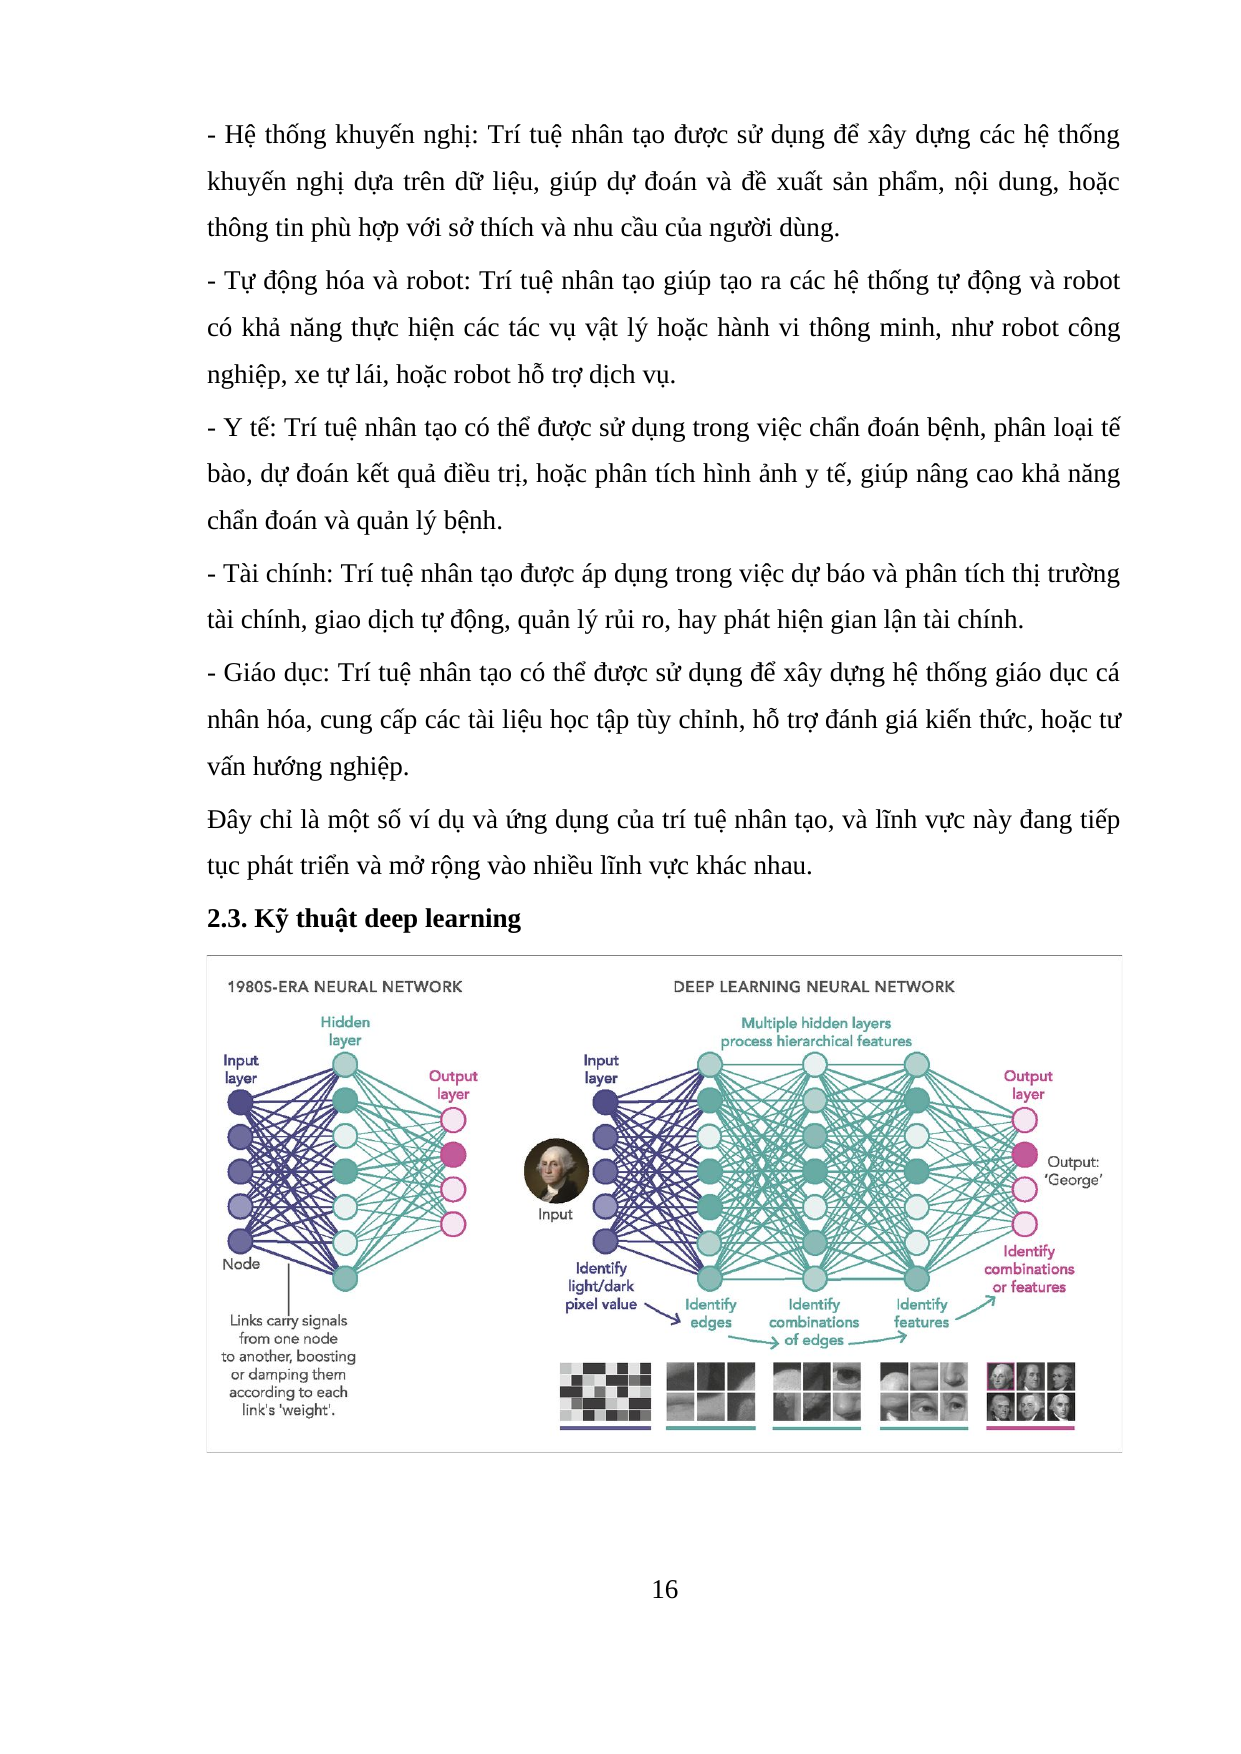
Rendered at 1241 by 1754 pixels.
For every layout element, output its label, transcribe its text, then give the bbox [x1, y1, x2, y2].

text - Tự động hóa và robot: Trí tuệ nhân tạo giúp tạo ra các hệ thống tự động và robot có khả năng thực hiện các tác vụ vật lý hoặc hành vi thông minh, như robot công nghiệp, xe tự lái, hoặc robot hỗ trợ dịch vụ. [207, 264, 1122, 389]
subtitle 2.3. Kỹ thuật deep learning [207, 902, 1122, 933]
text - Giáo dục: Trí tuệ nhân tạo có thể được sử dụng để xây dựng hệ thống giáo dục cá nhân hóa, cung cấp các tài liệu học tập tùy chỉnh, hỗ trợ đánh giá kiến thức, hoặc tư vấn hướng nghiệp. [207, 656, 1122, 781]
text - Y tế: Trí tuệ nhân tạo có thể được sử dụng trong việc chẩn đoán bệnh, phân loại tế bào, dự đoán kết quả điều trị, hoặc phân tích hình ảnh y tế, giúp nâng cao khả năng chẩn đoán và quản lý bệnh. [207, 411, 1122, 535]
text Đây chỉ là một số ví dụ và ứng dụng của trí tuệ nhân tạo, và lĩnh vực này đang tiếp tục phát triển và mở rộng vào nhiều lĩnh vực khác nhau. [207, 803, 1122, 881]
text - Tài chính: Trí tuệ nhân tạo được áp dụng trong việc dự báo và phân tích thị trường tài chính, giao dịch tự động, quản lý rủi ro, hay phát hiện gian lận tài chính. [207, 557, 1122, 635]
text - Hệ thống khuyến nghị: Trí tuệ nhân tạo được sử dụng để xây dựng các hệ thống khuyến nghị dựa trên dữ liệu, giúp dự đoán và đề xuất sản phẩm, nội dung, hoặc thông tin phù hợp với sở thích và nhu cầu của người dùng. [207, 118, 1122, 243]
picture [206, 955, 1123, 1453]
